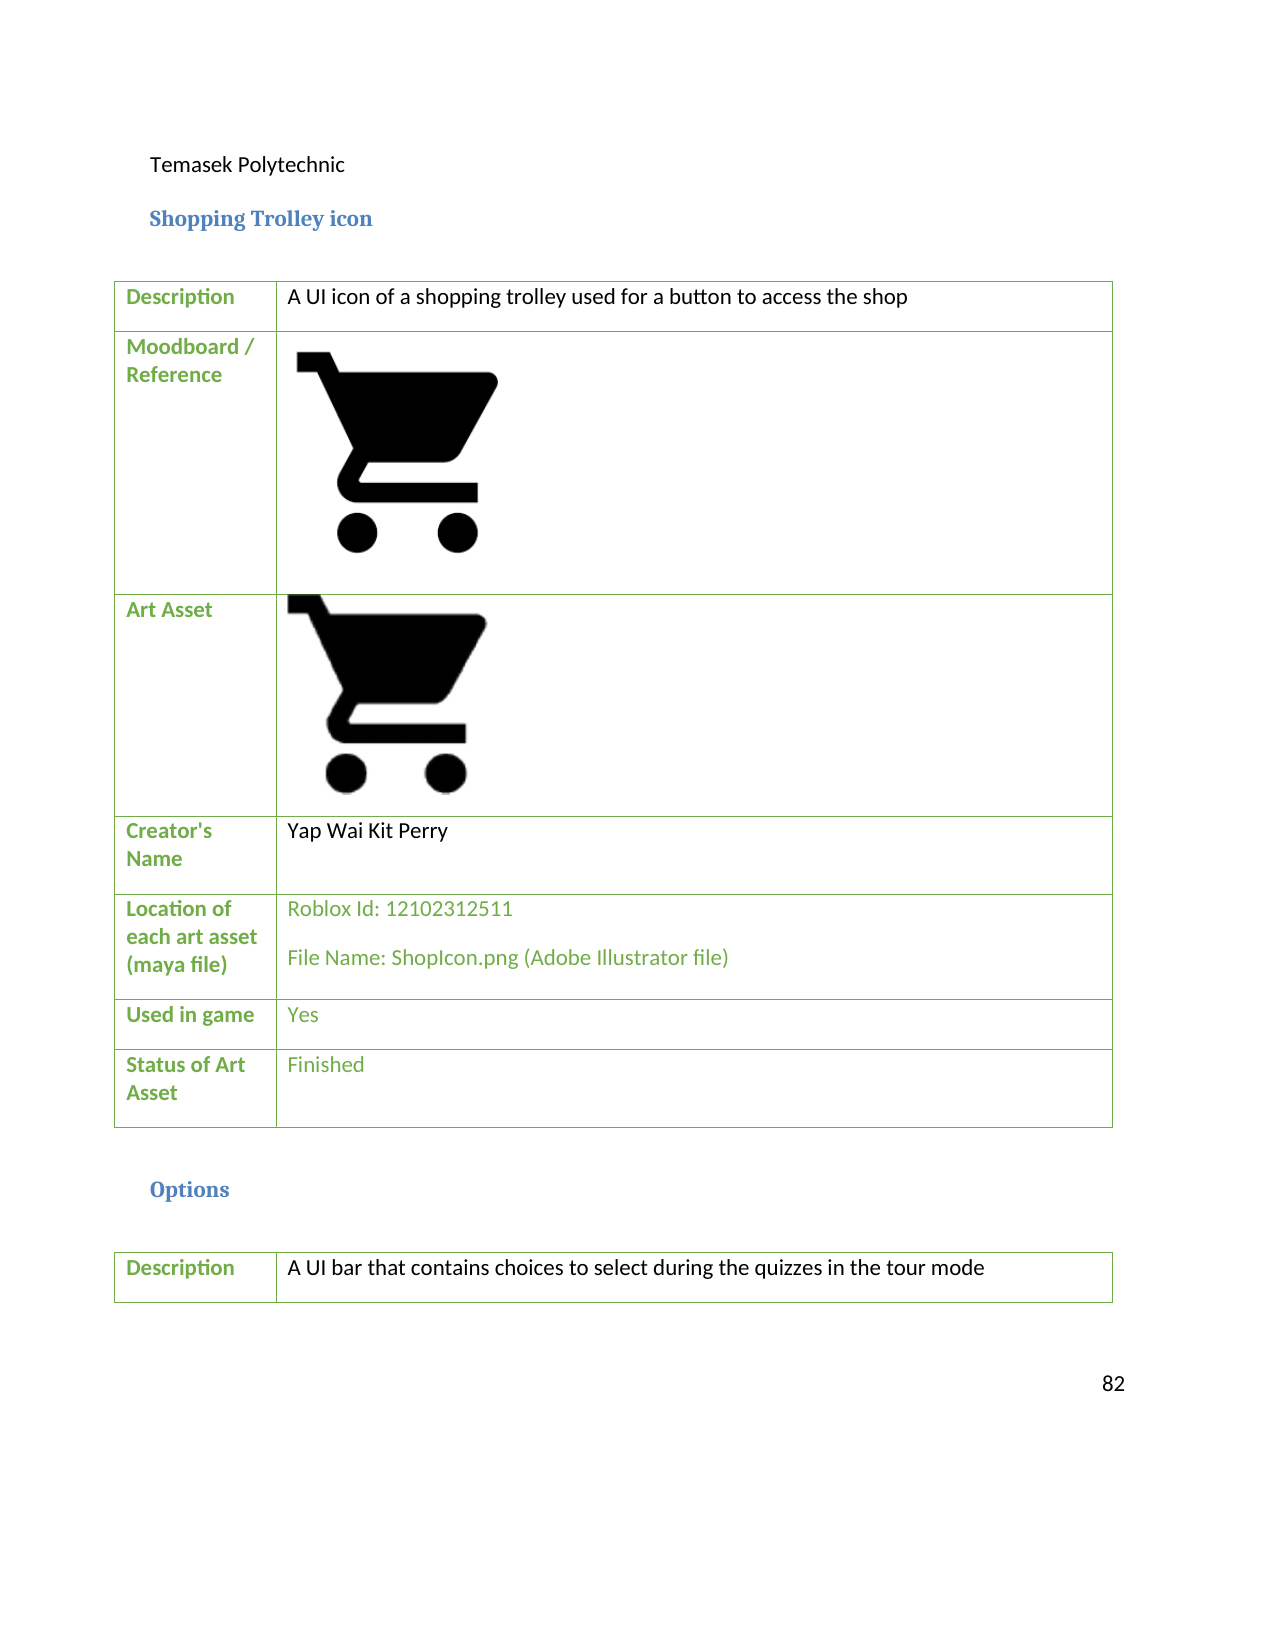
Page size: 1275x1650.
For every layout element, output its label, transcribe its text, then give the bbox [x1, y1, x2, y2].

table_header A UI bar that contains choices to select during the quizzes in the tour mode [277, 1253, 1112, 1302]
table_header Description [115, 1253, 276, 1302]
table_header A UI icon of a shopping trolley used for a button to access the shop [277, 282, 1112, 331]
table_cell Roblox Id: 12102312511 File Name: ShopIcon.png (Adobe Illustrator file) [277, 895, 1112, 999]
table_cell Location of each art asset (maya file) [115, 895, 276, 999]
table_cell Yes [277, 1000, 1112, 1049]
table_cell [277, 332, 1112, 594]
table_cell Creator's Name [115, 817, 276, 893]
table_header Description [115, 282, 276, 331]
picture [287, 332, 528, 573]
table_cell Art Asset [115, 595, 276, 816]
table_cell Moodboard / Reference [115, 332, 276, 594]
table_cell [277, 595, 1112, 816]
subtitle Shopping Trolley icon [150, 206, 1125, 232]
table_cell Finished [277, 1050, 1112, 1127]
table_cell Status of Art Asset [115, 1050, 276, 1127]
table_cell Yap Wai Kit Perry [277, 817, 1112, 893]
subtitle Options [150, 1177, 1125, 1203]
table_cell Used in game [115, 1000, 276, 1049]
picture [287, 594, 488, 795]
